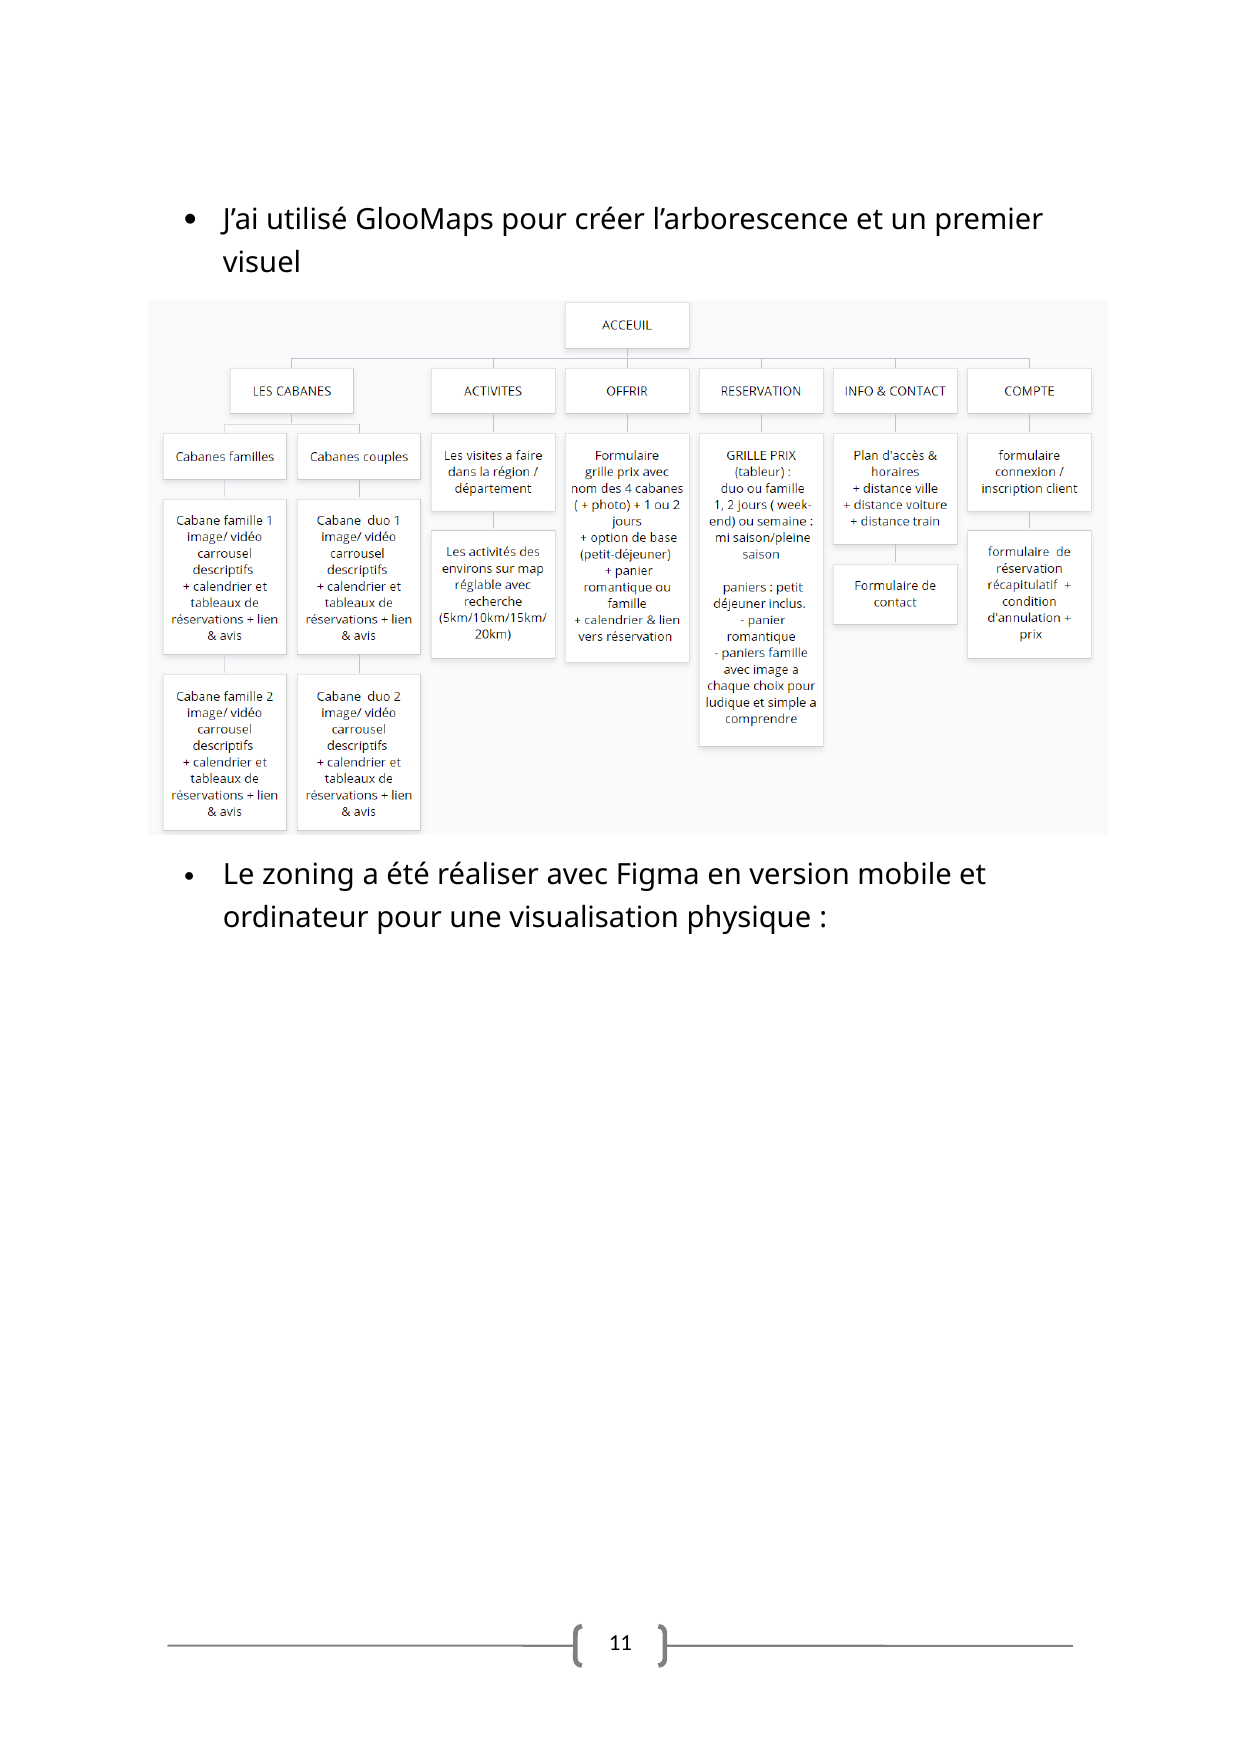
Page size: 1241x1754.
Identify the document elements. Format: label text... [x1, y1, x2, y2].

list J’ai utilisé GlooMaps pour créer l’arborescence et un premier visuel [185, 198, 1093, 281]
list Le zoning a été réaliser avec Figma en version mobile et ordinateur pour une visualisation physique : [185, 853, 1093, 936]
picture [147, 300, 1108, 835]
